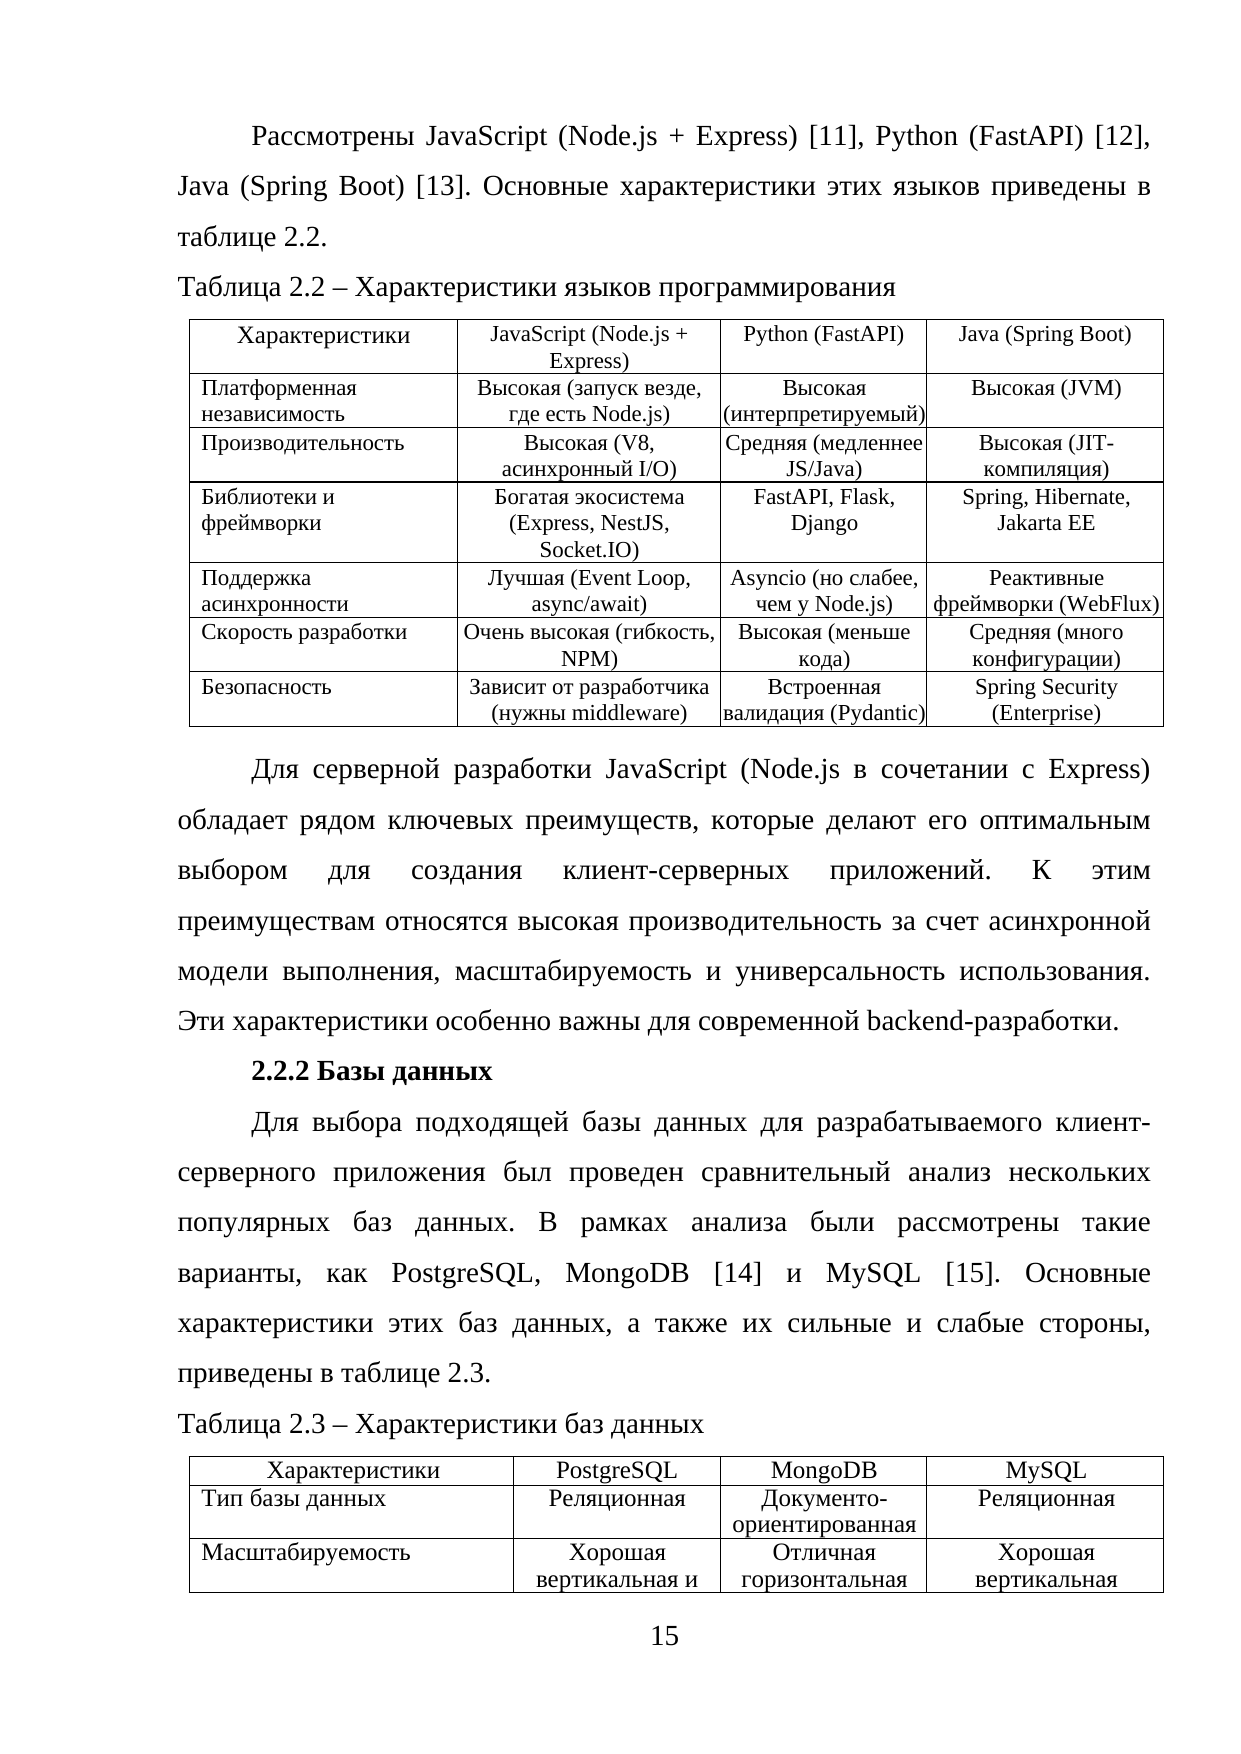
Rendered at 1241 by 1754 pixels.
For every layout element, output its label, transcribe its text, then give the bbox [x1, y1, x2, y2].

table_cell Библиотеки и фреймворки [190, 483, 457, 562]
text Рассмотрены JavaScript (Node.js + Express) [11], Python (FastAPI) [12], Java (Spring Boot) [13]. Основные характеристики этих языков приведены в таблице 2.2. [177, 118, 1152, 252]
table_cell Asyncio (но слабее, чем у Node.js) [721, 563, 926, 617]
text Для серверной разработки JavaScript (Node.js в сочетании с Express) обладает рядом ключевых преимуществ, которые делают его оптимальным выбором для создания клиент-серверных приложений. К этим преимуществам относятся высокая производительность за счет асинхронной модели выполнения, масштабируемость и универсальность использования. Эти характеристики особенно важны для современной backend-разработки. [177, 752, 1152, 1037]
table_cell Производительность [190, 428, 457, 481]
table_cell Платформенная независимость [190, 374, 457, 427]
table_cell Высокая (JVM) [927, 374, 1163, 427]
table_cell Безопасность [190, 672, 457, 726]
table_cell Высокая (интерпретируемый) [721, 374, 926, 427]
table_cell Поддержка асинхронности [190, 563, 457, 617]
table_cell Документо-ориентированная [721, 1486, 926, 1538]
table_cell Высокая (запуск везде, где есть Node.js) [458, 374, 720, 427]
table_header JavaScript (Node.js + Express) [458, 320, 720, 373]
table_cell Высокая (JIT-компиляция) [927, 428, 1163, 481]
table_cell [514, 1539, 720, 1592]
text 2.2.2 Базы данных [177, 1053, 1152, 1087]
table_cell Масштабируемость [190, 1539, 513, 1592]
table_cell Скорость разработки [190, 618, 457, 671]
table_header Характеристики [190, 320, 457, 373]
table_header Java (Spring Boot) [927, 320, 1163, 373]
text Таблица 2.3 – Характеристики баз данных [177, 1406, 1152, 1439]
table_header Python (FastAPI) [721, 320, 926, 373]
table_cell Реляционная [514, 1486, 720, 1538]
table_header MySQL [927, 1457, 1163, 1485]
table_cell Средняя (медленнее JS/Java) [721, 428, 926, 481]
table_cell FastAPI, Flask, Django [721, 483, 926, 562]
table_header PostgreSQL [514, 1457, 720, 1485]
table_cell Богатая экосистема (Express, NestJS, Socket.IO) [458, 483, 720, 562]
table_cell Встроенная валидация (Pydantic) [721, 672, 926, 726]
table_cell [927, 1539, 1163, 1592]
table_header MongoDB [721, 1457, 926, 1485]
table_cell Высокая (меньше кода) [721, 618, 926, 671]
table_cell Реактивные фреймворки (WebFlux) [927, 563, 1163, 617]
table_cell Реляционная [927, 1486, 1163, 1538]
table_header Характеристики [190, 1457, 513, 1485]
table_cell Очень высокая (гибкость, NPM) [458, 618, 720, 671]
table_cell Зависит от разработчика (нужны middleware) [458, 672, 720, 726]
table_cell Средняя (много конфигурации) [927, 618, 1163, 671]
table_cell Spring, Hibernate, Jakarta EE [927, 483, 1163, 562]
table_cell Лучшая (Event Loop, async/await) [458, 563, 720, 617]
table_cell Высокая (V8, асинхронный I/O) [458, 428, 720, 481]
text Таблица 2.2 – Характеристики языков программирования [177, 269, 1152, 303]
table_cell Тип базы данных [190, 1486, 513, 1538]
table_cell Spring Security (Enterprise) [927, 672, 1163, 726]
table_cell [721, 1539, 926, 1592]
text Для выбора подходящей базы данных для разрабатываемого клиент-серверного приложения был проведен сравнительный анализ нескольких популярных баз данных. В рамках анализа были рассмотрены такие варианты, как PostgreSQL, MongoDB [14] и MySQL [15]. Основные характеристики этих баз данных, а также их сильные и слабые стороны, приведены в таблице 2.3. [177, 1104, 1152, 1389]
